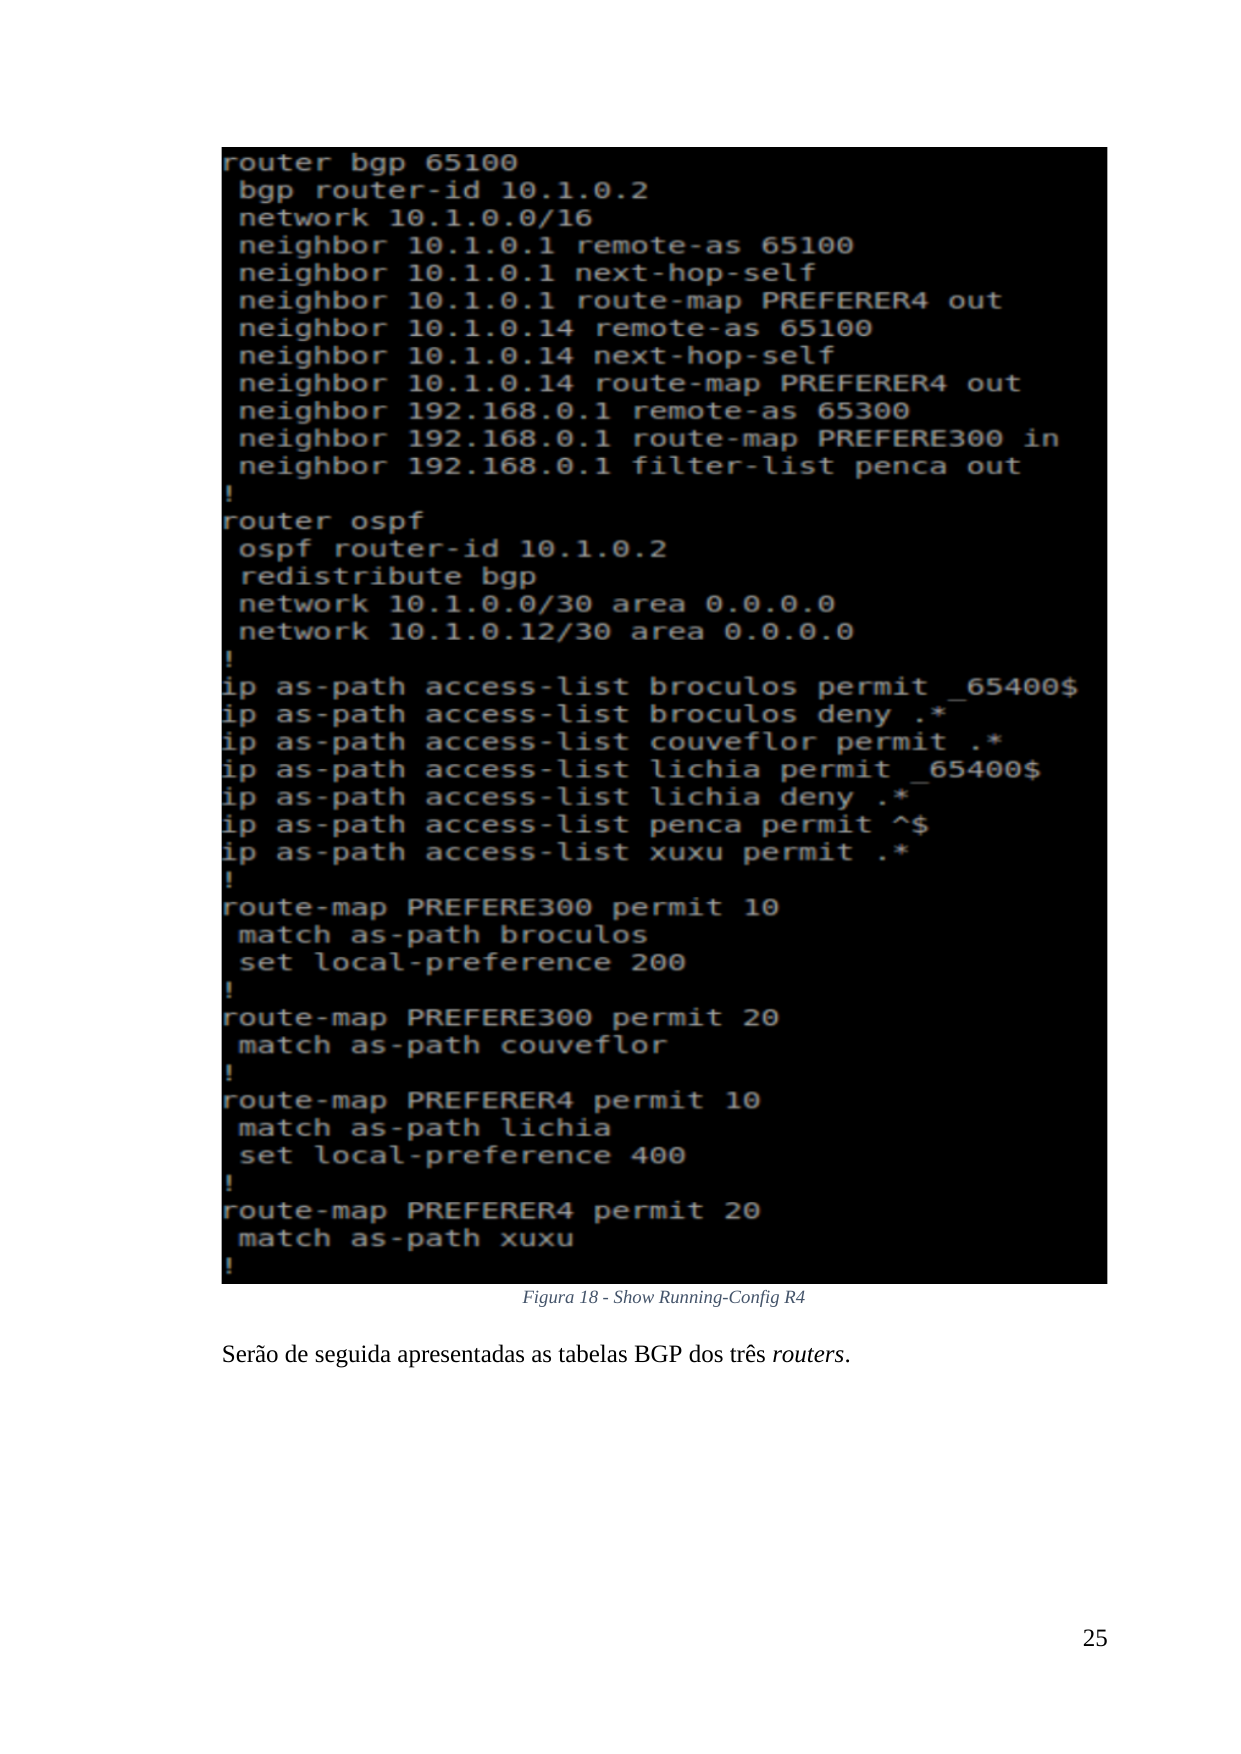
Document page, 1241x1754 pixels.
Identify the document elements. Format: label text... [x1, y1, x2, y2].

picture [221, 147, 1108, 1284]
text Serão de seguida apresentadas as tabelas BGP dos três routers. [162, 1339, 1107, 1367]
